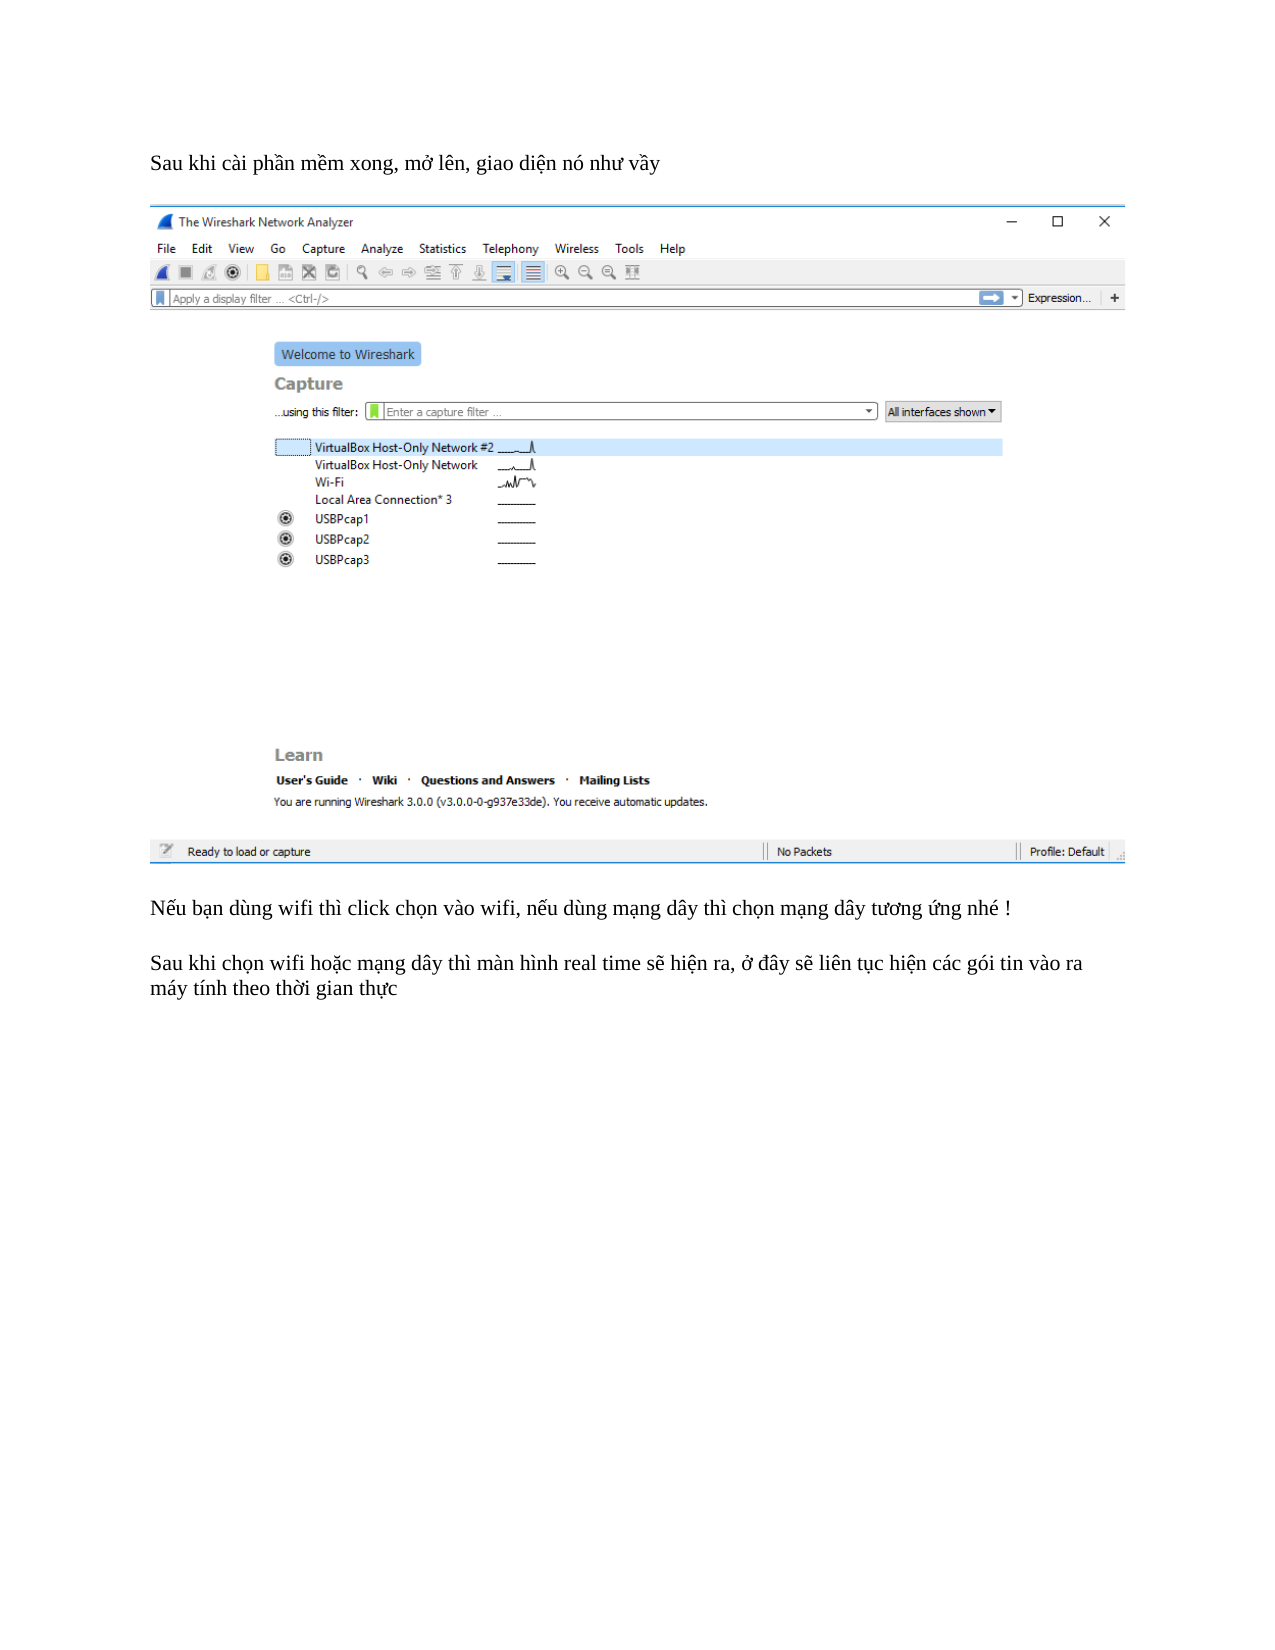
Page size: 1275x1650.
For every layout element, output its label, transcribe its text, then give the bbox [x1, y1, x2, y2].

text Nếu bạn dùng wifi thì click chọn vào wifi, nếu dùng mạng dây thì chọn mạng dây tương ứng nhé ! [150, 895, 1125, 920]
text Sau khi chọn wifi hoặc mạng dây thì màn hình real time sẽ hiện ra, ở đây sẽ liên tục hiện các gói tin vào ra máy tính theo thời gian thực [150, 949, 1125, 1000]
text Sau khi cài phần mềm xong, mở lên, giao diện nó như vầy [150, 150, 1125, 175]
picture [150, 204, 1125, 864]
